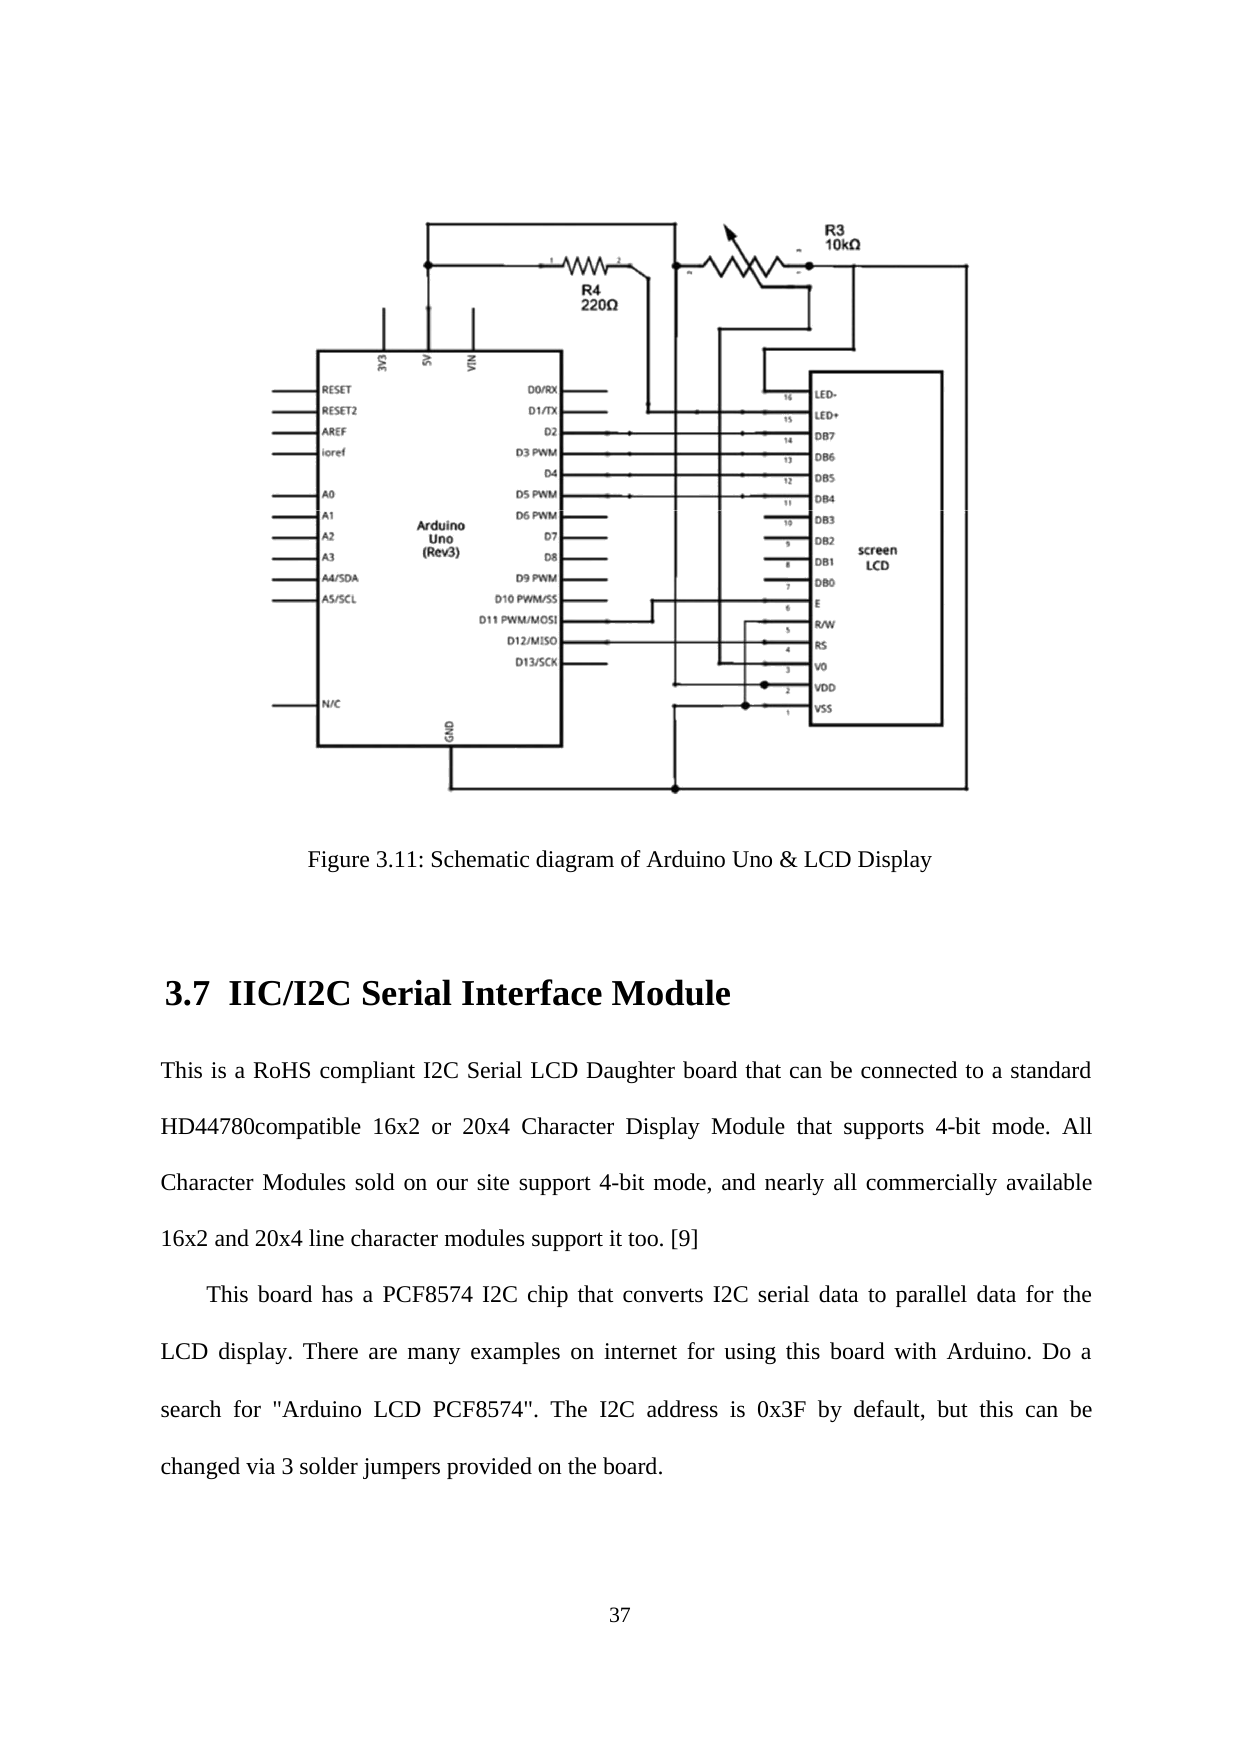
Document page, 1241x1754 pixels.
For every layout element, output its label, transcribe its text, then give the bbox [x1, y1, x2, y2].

picture [270, 220, 971, 801]
text This board has a PCF8574 I2C chip that converts I2C serial data to parallel data for the LCD display. There are many examples on internet for using this board with Arduino. Do a search for "Arduino LCD PCF8574". The I2C address is 0x3F by default, but this can be changed via 3 solder jumpers provided on the board. [160, 1280, 1094, 1479]
text This is a RoHS compliant I2C Serial LCD Daughter board that can be connected to a standard HD44780compatible 16x2 or 20x4 Character Display Module that supports 4-bit mode. All Character Modules sold on our site support 4-bit mode, and nearly all commercially available 16x2 and 20x4 line character modules support it too. [9] [160, 1056, 1094, 1251]
text Figure 3.11: Schematic diagram of Arduino Uno & LCD Display [150, 845, 1090, 872]
text 3.7 IIC/I2C Serial Interface Module [164, 971, 1094, 1013]
text 37 [150, 1602, 1090, 1627]
